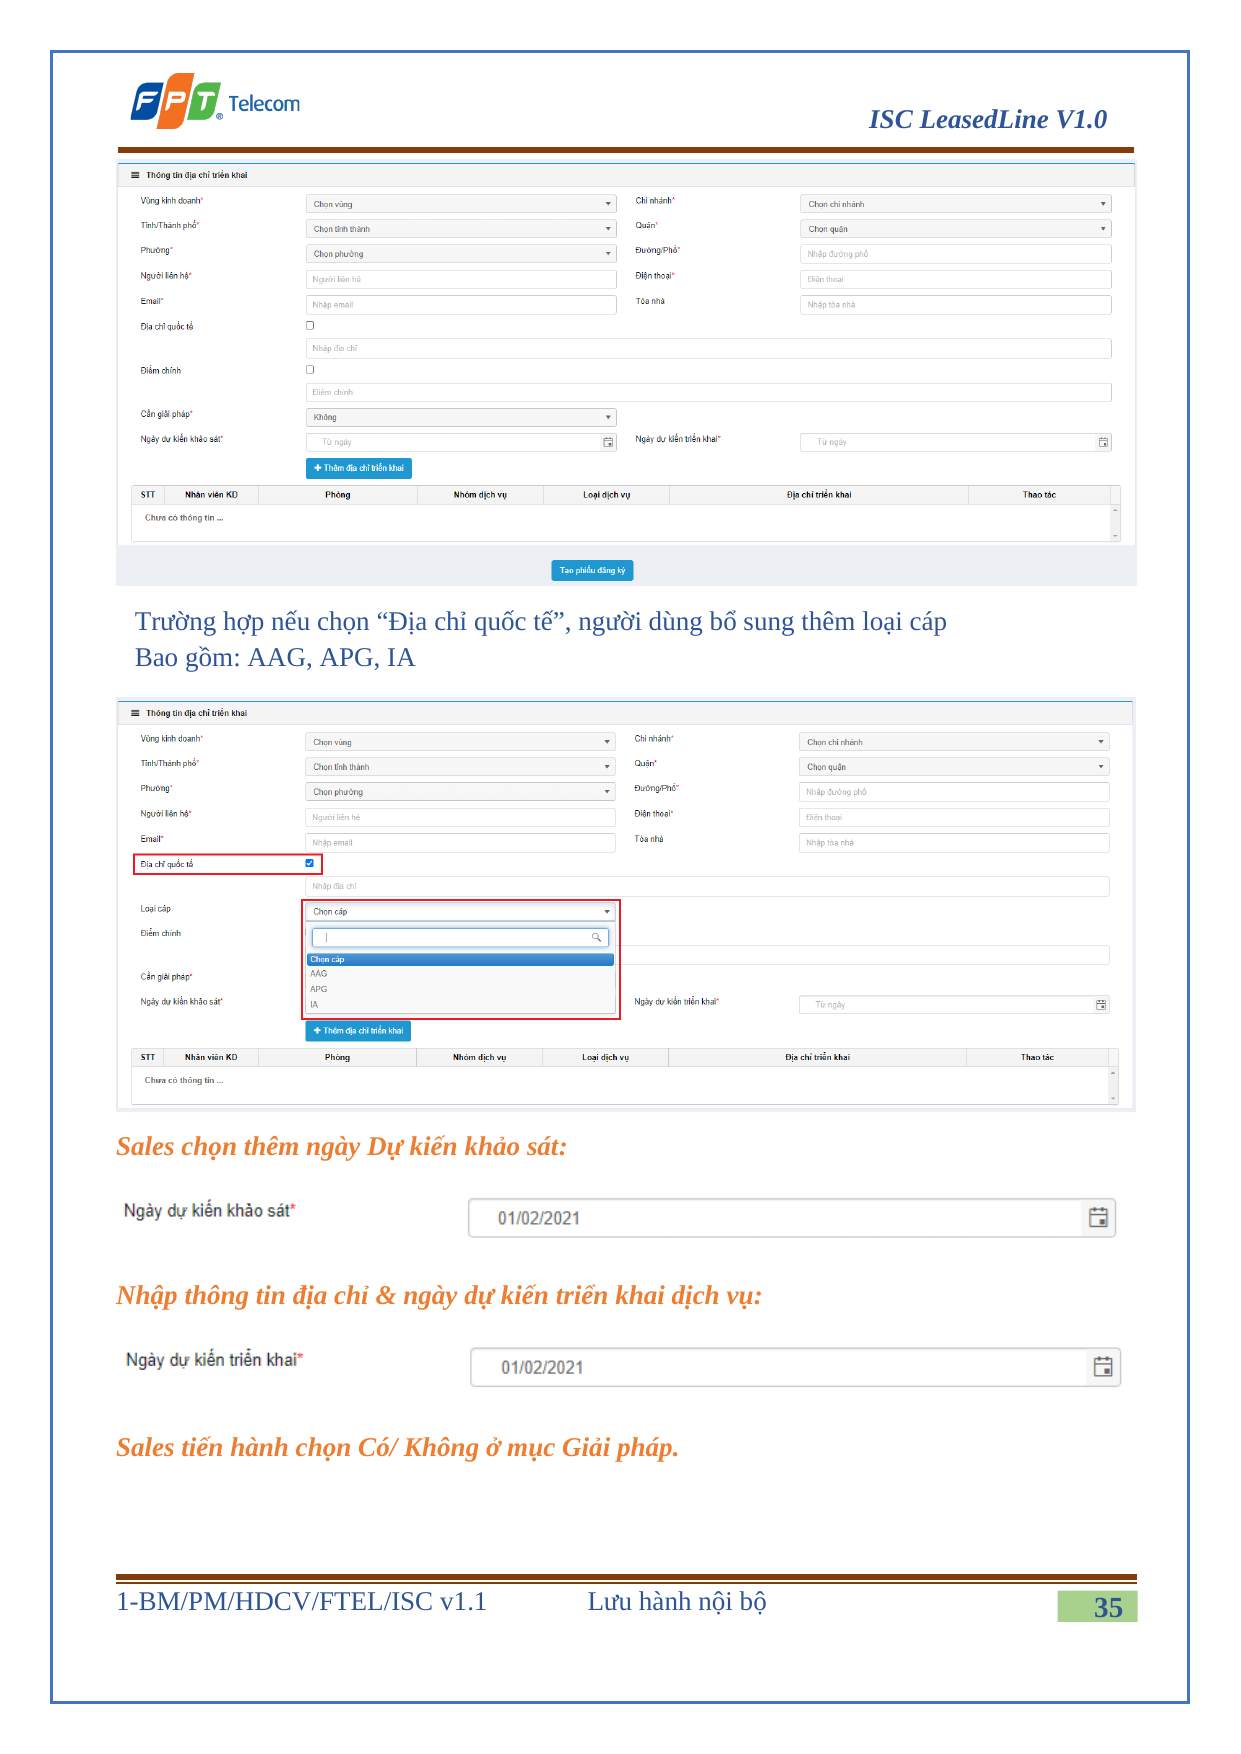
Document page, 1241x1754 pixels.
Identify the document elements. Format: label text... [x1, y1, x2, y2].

picture [115, 1189, 1137, 1251]
list Bao gồm: AAG, APG, IA [134, 641, 1137, 672]
picture [115, 159, 1137, 586]
list Trường hợp nếu chọn “Địa chỉ quốc tế”, người dùng bổ sung thêm loại cáp [134, 605, 1137, 636]
text Sales tiến hành chọn Có/ Không ở mục Giải pháp. [116, 1431, 1137, 1462]
picture [130, 73, 300, 129]
text Sales chọn thêm ngày Dự kiến khảo sát: [116, 1130, 1137, 1161]
picture [115, 1337, 1137, 1403]
text Nhập thông tin địa chỉ & ngày dự kiến triển khai dịch vụ: [116, 1279, 1137, 1310]
picture [115, 697, 1136, 1112]
